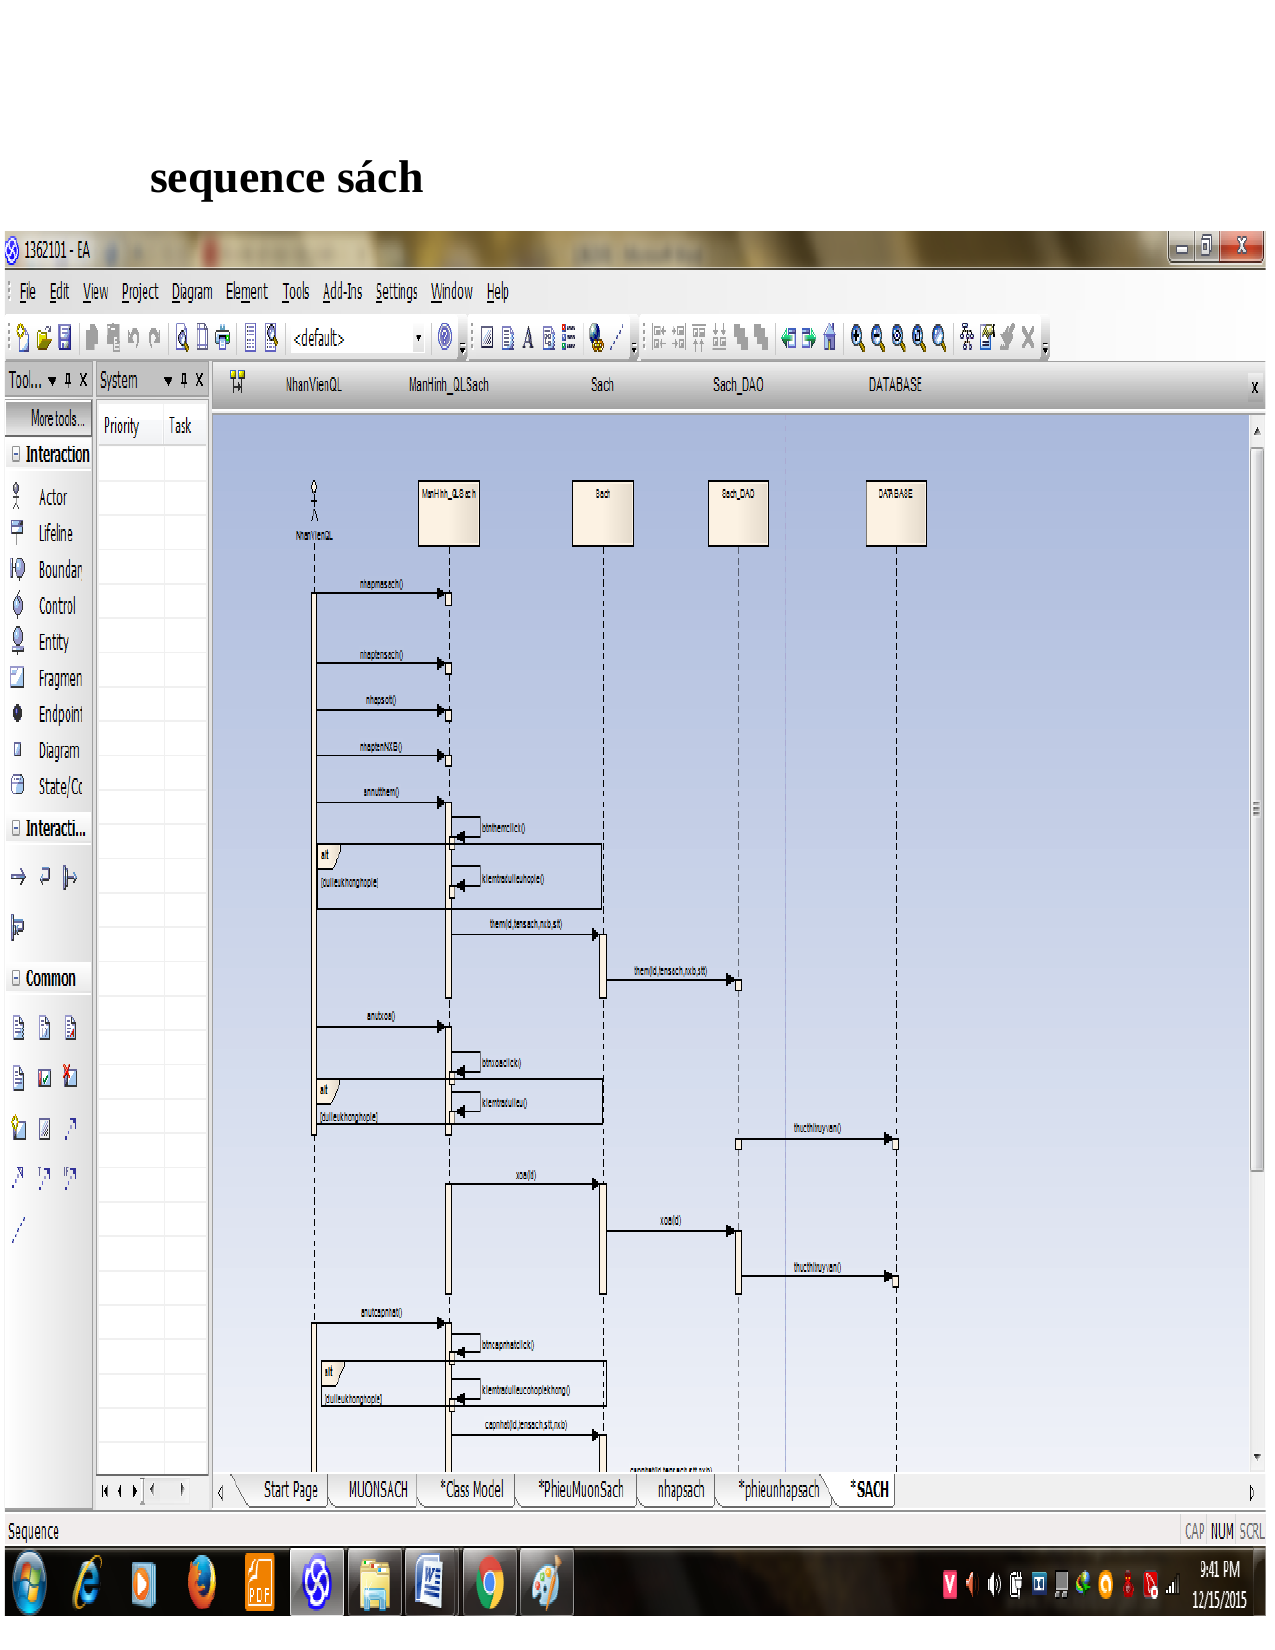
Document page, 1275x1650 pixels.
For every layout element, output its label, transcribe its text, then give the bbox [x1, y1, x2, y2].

text sequence sách [150, 150, 1125, 203]
picture [4, 231, 1266, 1614]
